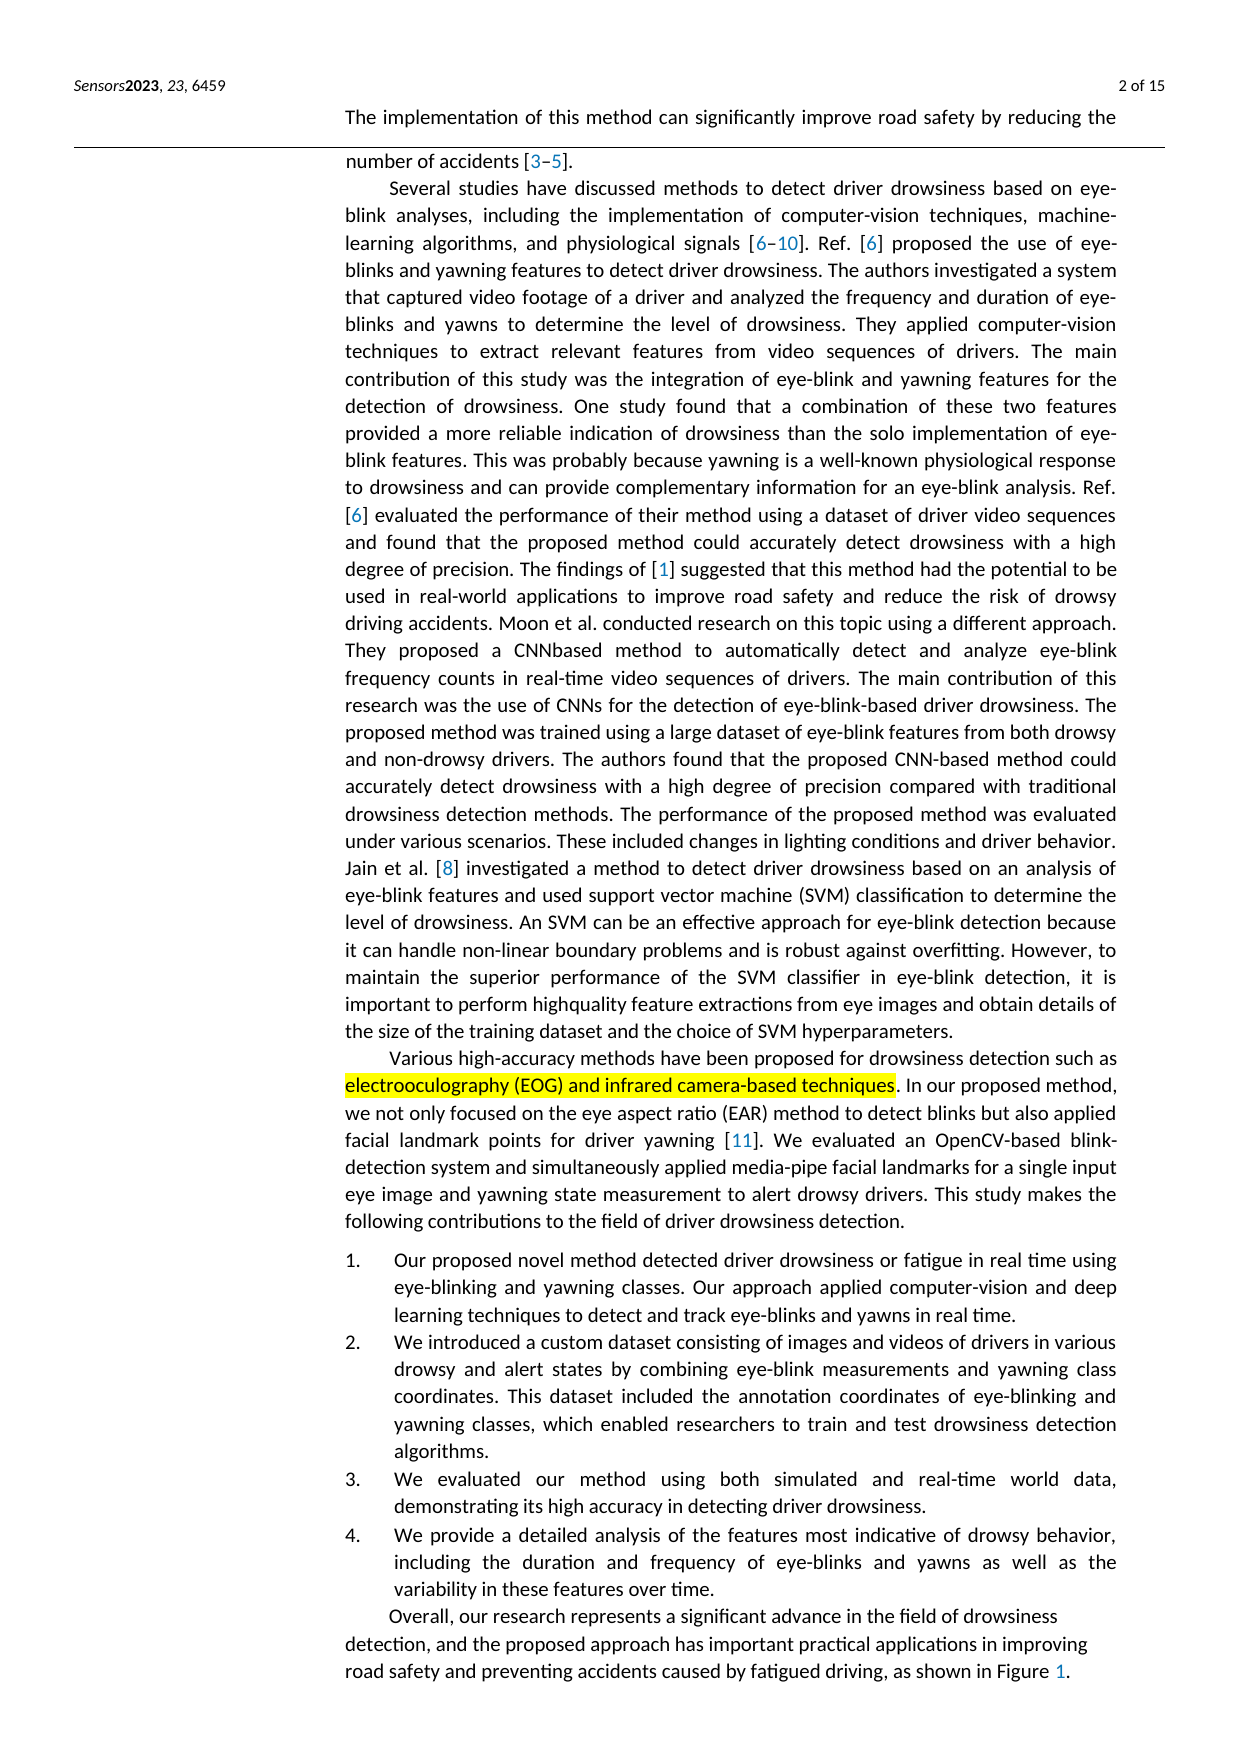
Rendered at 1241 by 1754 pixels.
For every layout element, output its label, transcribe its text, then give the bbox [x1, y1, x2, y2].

list We provide a detailed analysis of the features most indicative of drowsy behavior, including the duration and frequency of eye-blinks and yawns as well as the variability in these features over time. [345, 1522, 1118, 1602]
text Various high-accuracy methods have been proposed for drowsiness detection such as electrooculography (EOG) and infrared camera-based techniques. In our proposed method, we not only focused on the eye aspect ratio (EAR) method to detect blinks but also applied facial landmark points for driver yawning [11]. We evaluated an OpenCV-based blink-detection system and simultaneously applied media-pipe facial landmarks for a single input eye image and yawning state measurement to alert drowsy drivers. This study makes the following contributions to the field of driver drowsiness detection. [345, 1046, 1118, 1234]
list We evaluated our method using both simulated and real-time world data, demonstrating its high accuracy in detecting driver drowsiness. [345, 1467, 1118, 1519]
list We introduced a custom dataset consisting of images and videos of drivers in various drowsy and alert states by combining eye-blink measurements and yawning class coordinates. This dataset included the annotation coordinates of eye-blinking and yawning classes, which enabled researchers to train and test drowsiness detection algorithms. [345, 1329, 1118, 1463]
text Overall, our research represents a significant advance in the field of drowsiness detection, and the proposed approach has important practical applications in improving road safety and preventing accidents caused by fatigued driving, as shown in Figure 1. [345, 1604, 1119, 1683]
text The implementation of this method can significantly improve road safety by reducing the number of accidents [3–5]. [345, 104, 1118, 174]
list Our proposed novel method detected driver drowsiness or fatigue in real time using eye-blinking and yawning classes. Our approach applied computer-vision and deep learning techniques to detect and track eye-blinks and yawns in real time. [345, 1247, 1118, 1327]
text Several studies have discussed methods to detect driver drowsiness based on eye-blink analyses, including the implementation of computer-vision techniques, machine-learning algorithms, and physiological signals [6–10]. Ref. [6] proposed the use of eye-blinks and yawning features to detect driver drowsiness. The authors investigated a system that captured video footage of a driver and analyzed the frequency and duration of eye-blinks and yawns to determine the level of drowsiness. They applied computer-vision techniques to extract relevant features from video sequences of drivers. The main contribution of this study was the integration of eye-blink and yawning features for the detection of drowsiness. One study found that a combination of these two features provided a more reliable indication of drowsiness than the solo implementation of eye-blink features. This was probably because yawning is a well-known physiological response to drowsiness and can provide complementary information for an eye-blink analysis. Ref. [6] evaluated the performance of their method using a dataset of driver video sequences and found that the proposed method could accurately detect drowsiness with a high degree of precision. The findings of [1] suggested that this method had the potential to be used in real-world applications to improve road safety and reduce the risk of drowsy driving accidents. Moon et al. conducted research on this topic using a different approach. They proposed a CNNbased method to automatically detect and analyze eye-blink frequency counts in real-time video sequences of drivers. The main contribution of this research was the use of CNNs for the detection of eye-blink-based driver drowsiness. The proposed method was trained using a large dataset of eye-blink features from both drowsy and non-drowsy drivers. The authors found that the proposed CNN-based method could accurately detect drowsiness with a high degree of precision compared with traditional drowsiness detection methods. The performance of the proposed method was evaluated under various scenarios. These included changes in lighting conditions and driver behavior. Jain et al. [8] investigated a method to detect driver drowsiness based on an analysis of eye-blink features and used support vector machine (SVM) classification to determine the level of drowsiness. An SVM can be an effective approach for eye-blink detection because it can handle non-linear boundary problems and is robust against overfitting. However, to maintain the superior performance of the SVM classifier in eye-blink detection, it is important to perform highquality feature extractions from eye images and obtain details of the size of the training dataset and the choice of SVM hyperparameters. [345, 176, 1118, 1044]
